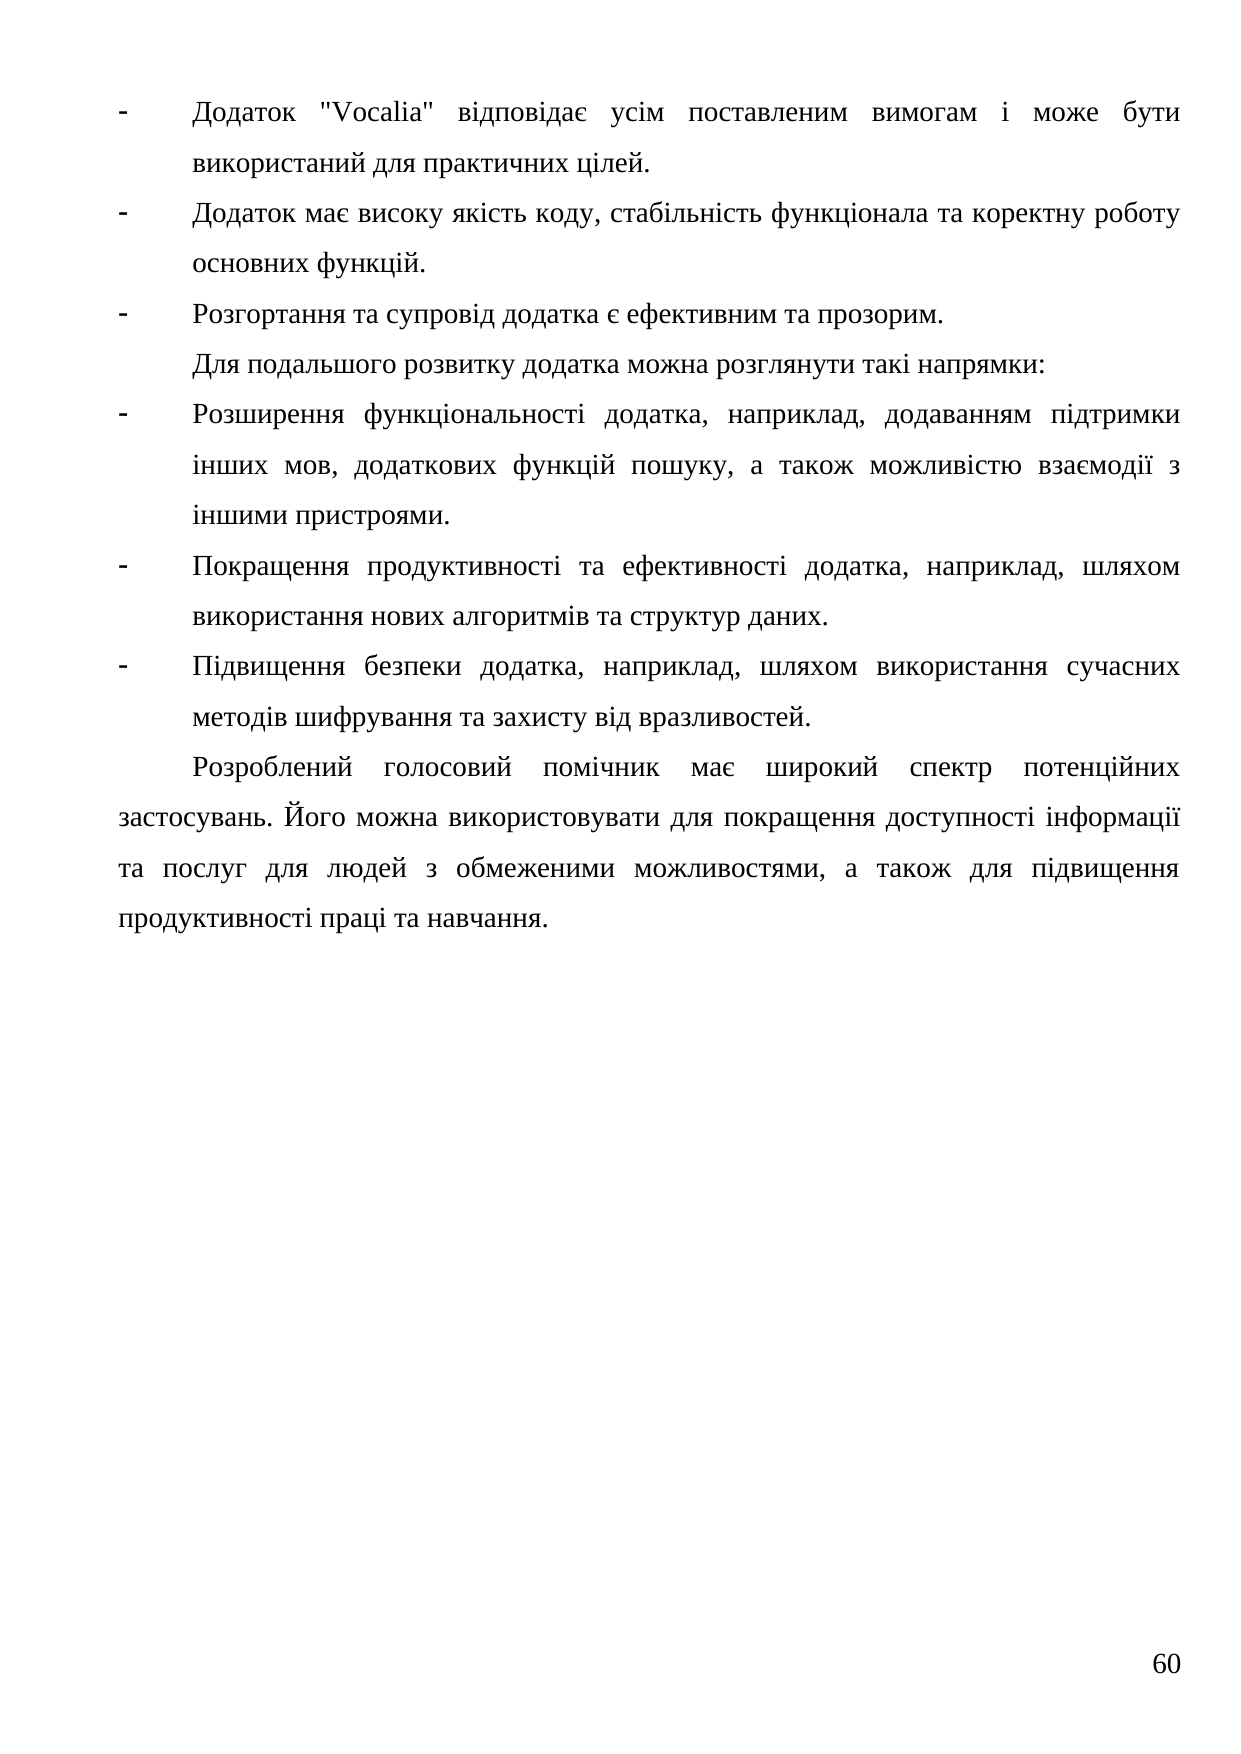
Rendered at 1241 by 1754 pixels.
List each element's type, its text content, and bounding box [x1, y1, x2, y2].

list Розширення функціональності додатка, наприклад, додаванням підтримки інших мов, додаткових функцій пошуку, а також можливістю взаємодії з іншими пристроями. [118, 397, 1181, 531]
list Покращення продуктивності та ефективності додатка, наприклад, шляхом використання нових алгоритмів та структур даних. [118, 548, 1181, 632]
text Розроблений голосовий помічник має широкий спектр потенційних застосувань. Його можна використовувати для покращення доступності інформації та послуг для людей з обмеженими можливостями, а також для підвищення продуктивності праці та навчання. [118, 749, 1181, 934]
list Додаток "Vocalia" відповідає усім поставленим вимогам і може бути використаний для практичних цілей. [118, 94, 1181, 178]
list Розгортання та супровід додатка є ефективним та прозорим. [118, 296, 1181, 329]
list Підвищення безпеки додатка, наприклад, шляхом використання сучасних методів шифрування та захисту від вразливостей. [118, 648, 1181, 732]
text Для подальшого розвитку додатка можна розглянути такі напрямки: [118, 346, 1181, 380]
list Додаток має високу якість коду, стабільність функціонала та коректну роботу основних функцій. [118, 195, 1181, 279]
